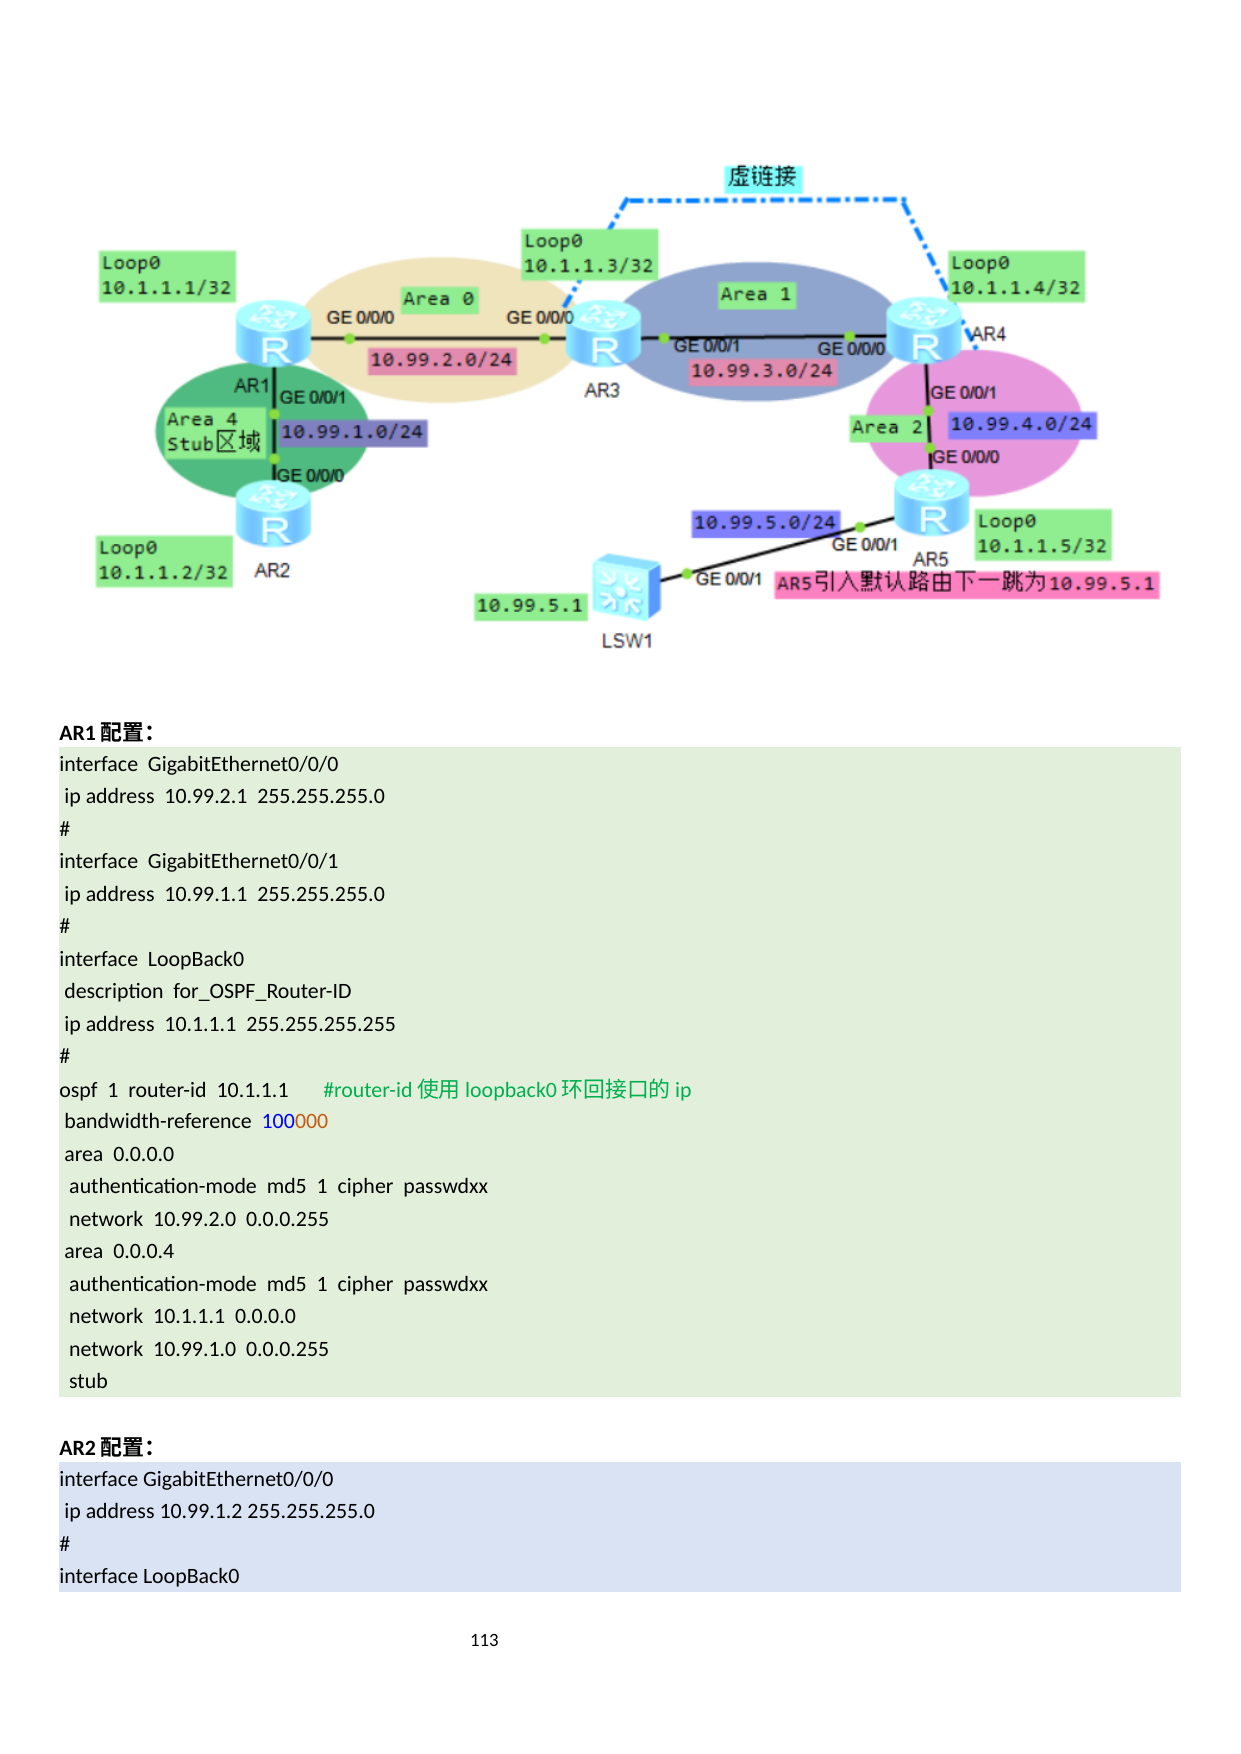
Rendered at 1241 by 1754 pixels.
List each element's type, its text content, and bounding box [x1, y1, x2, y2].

text interface GigabitEthernet0/0/0 [59, 1462, 1181, 1494]
text description for_OSPF_Router-ID [59, 974, 1181, 1007]
text network 10.99.2.0 0.0.0.255 [59, 1202, 1181, 1234]
text interface LoopBack0 [59, 942, 1181, 974]
text area 0.0.0.4 [59, 1234, 1181, 1267]
text interface GigabitEthernet0/0/1 [59, 844, 1181, 877]
text # [59, 1039, 1181, 1072]
text interface LoopBack0 [59, 1559, 1181, 1592]
text AR1配置： [59, 714, 1181, 747]
text area 0.0.0.0 [59, 1137, 1181, 1169]
text ip address 10.1.1.1 255.255.255.255 [59, 1007, 1181, 1039]
text bandwidth-reference 100000 [59, 1104, 1181, 1137]
text interface GigabitEthernet0/0/0 [59, 747, 1181, 779]
text ip address 10.99.1.2 255.255.255.0 [59, 1494, 1181, 1527]
text # [59, 1527, 1181, 1559]
text stub [59, 1364, 1181, 1397]
text AR2配置： [59, 1429, 1181, 1462]
text network 10.1.1.1 0.0.0.0 [59, 1299, 1181, 1332]
text authentication-mode md5 1 cipher passwdxx [59, 1169, 1181, 1202]
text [59, 1267, 1181, 1299]
text # [59, 909, 1181, 942]
text ospf 1 router-id 10.1.1.1 #router-id使用loopback0环回接口的ip [59, 1072, 1181, 1104]
picture [59, 162, 1179, 652]
text ip address 10.99.1.1 255.255.255.0 [59, 877, 1181, 909]
text # [59, 812, 1181, 844]
text network 10.99.1.0 0.0.0.255 [59, 1332, 1181, 1364]
text ip address 10.99.2.1 255.255.255.0 [59, 779, 1181, 812]
